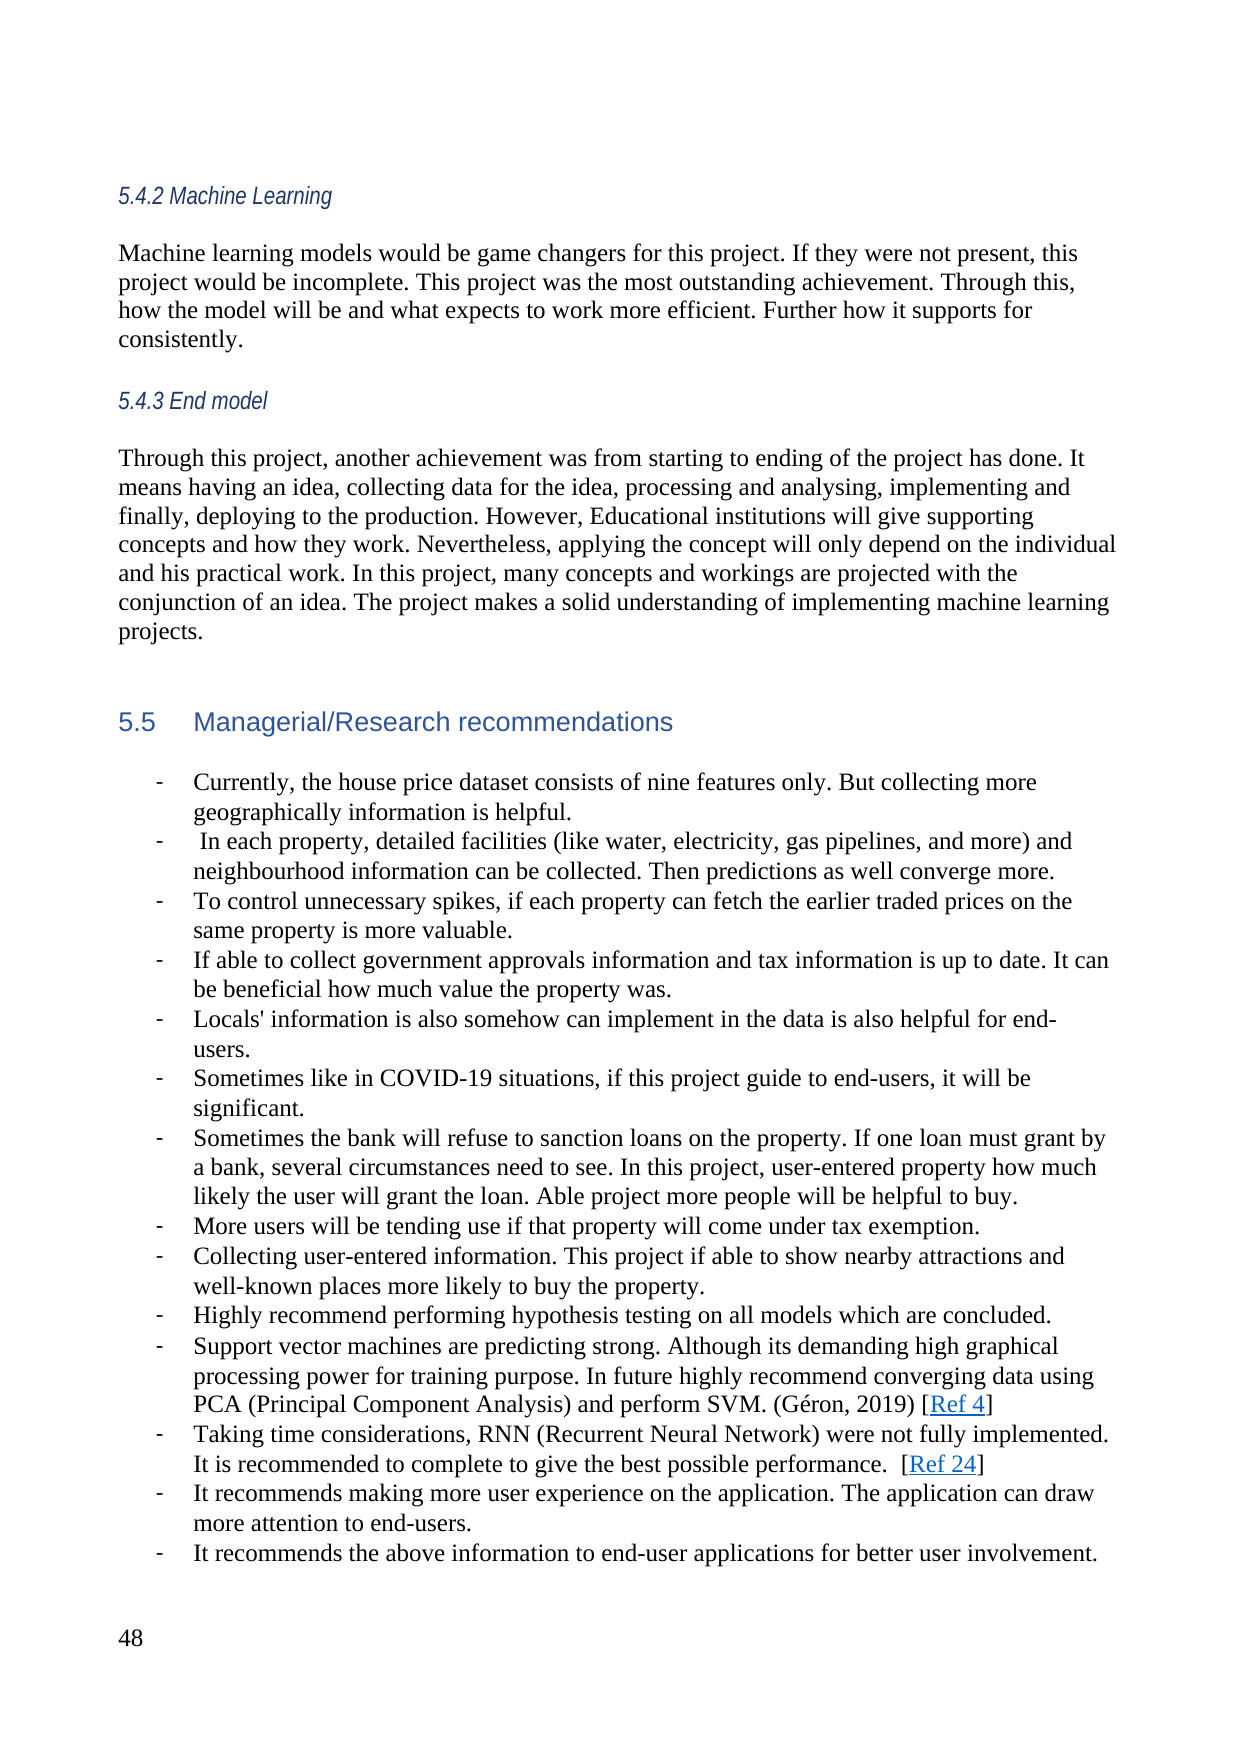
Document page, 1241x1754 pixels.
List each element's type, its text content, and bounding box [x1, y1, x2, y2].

list More users will be tending use if that property will come under tax exemption. [156, 1210, 1122, 1240]
list Support vector machines are predicting strong. Although its demanding high graphical processing power for training purpose. In future highly recommend converging data using PCA (Principal Component Analysis) and perform SVM. (Géron, 2019) [Ref 4] [156, 1330, 1122, 1418]
list Currently, the house price dataset consists of nine features only. But collecting more geographically information is helpful. [156, 766, 1122, 826]
list If able to collect government approvals information and tax information is up to date. It can be beneficial how much value the property was. [156, 944, 1122, 1003]
subtitle 5.4.3 End model [118, 386, 1122, 414]
list It recommends making more user experience on the application. The application can draw more attention to end-users. [156, 1477, 1122, 1537]
list In each property, detailed facilities (like water, electricity, gas pipelines, and more) and neighbourhood information can be collected. Then predictions as well converge more. [156, 826, 1122, 885]
list Sometimes the bank will refuse to sanction loans on the property. If one loan must grant by a bank, several circumstances need to see. In this project, user-entered property how much likely the user will grant the loan. Able project more people will be helpful to buy. [156, 1122, 1122, 1210]
list Sometimes like in COVID-19 situations, if this project guide to end-users, it will be significant. [156, 1063, 1122, 1122]
subtitle 5.4.2 Machine Learning [118, 181, 1122, 209]
list To control unnecessary spikes, if each property can fetch the earlier traded prices on the same property is more valuable. [156, 885, 1122, 944]
list Collecting user-entered information. This project if able to show nearby attractions and well-known places more likely to buy the property. [156, 1240, 1122, 1300]
list It recommends the above information to end-user applications for better user involvement. [156, 1537, 1122, 1567]
list Taking time considerations, RNN (Recurrent Neural Network) were not fully implemented. It is recommended to complete to give the best possible performance. [Ref 24] [156, 1418, 1122, 1477]
text Through this project, another achievement was from starting to ending of the project has done. It means having an idea, collecting data for the idea, processing and analysing, implementing and finally, deploying to the production. However, Educational institutions will give supporting concepts and how they work. Nevertheless, applying the concept will only depend on the individual and his practical work. In this project, many concepts and workings are projected with the conjunction of an idea. The project makes a solid understanding of implementing machine learning projects. [118, 443, 1122, 644]
subtitle Managerial/Research recommendations [118, 706, 1122, 737]
list Highly recommend performing hypothesis testing on all models which are concluded. [156, 1300, 1122, 1330]
list Locals' information is also somehow can implement in the data is also helpful for end-users. [156, 1003, 1122, 1063]
text Machine learning models would be game changers for this project. If they were not present, this project would be incomplete. This project was the most outstanding achievement. Through this, how the model will be and what expects to work more efficient. Further how it supports for consistently. [118, 238, 1122, 353]
